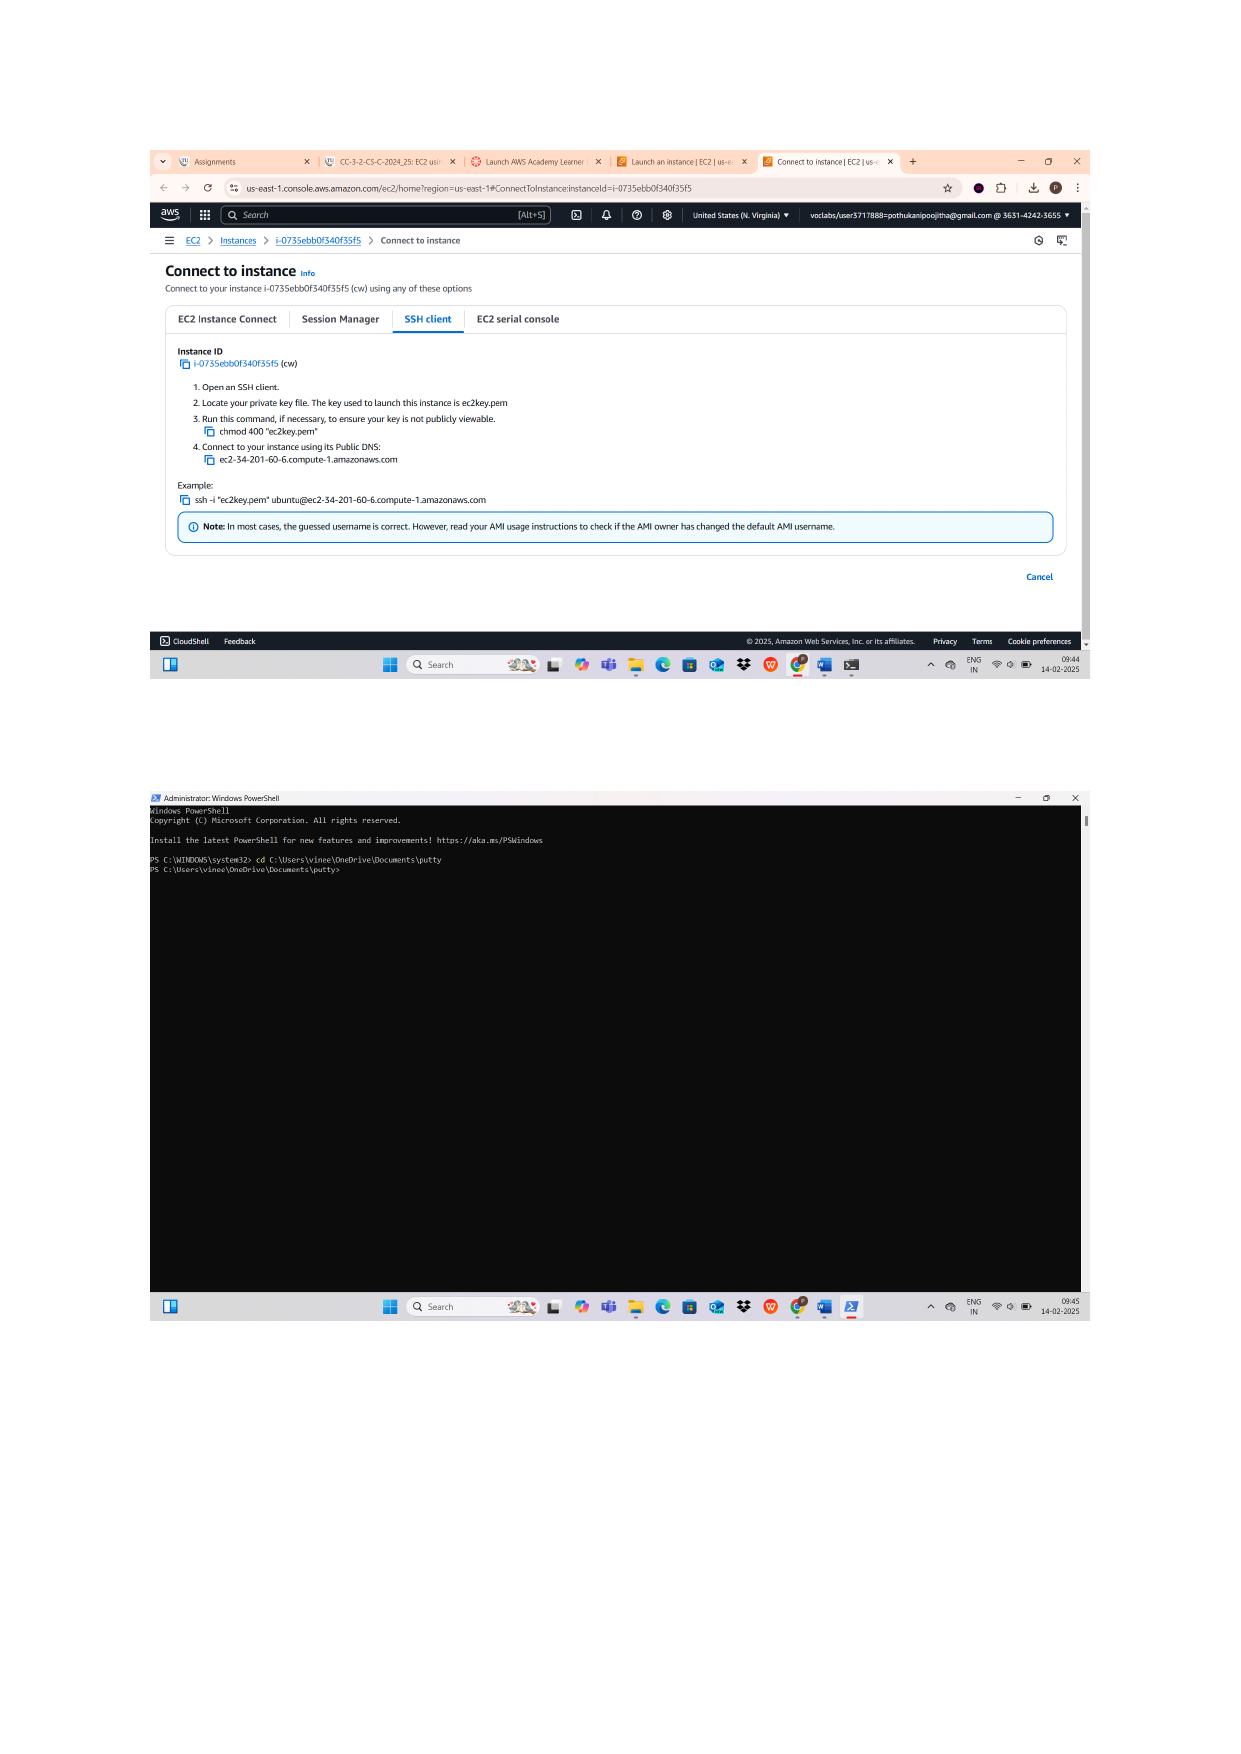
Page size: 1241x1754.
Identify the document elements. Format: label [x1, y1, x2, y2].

picture [150, 150, 1091, 679]
picture [150, 791, 1091, 1321]
